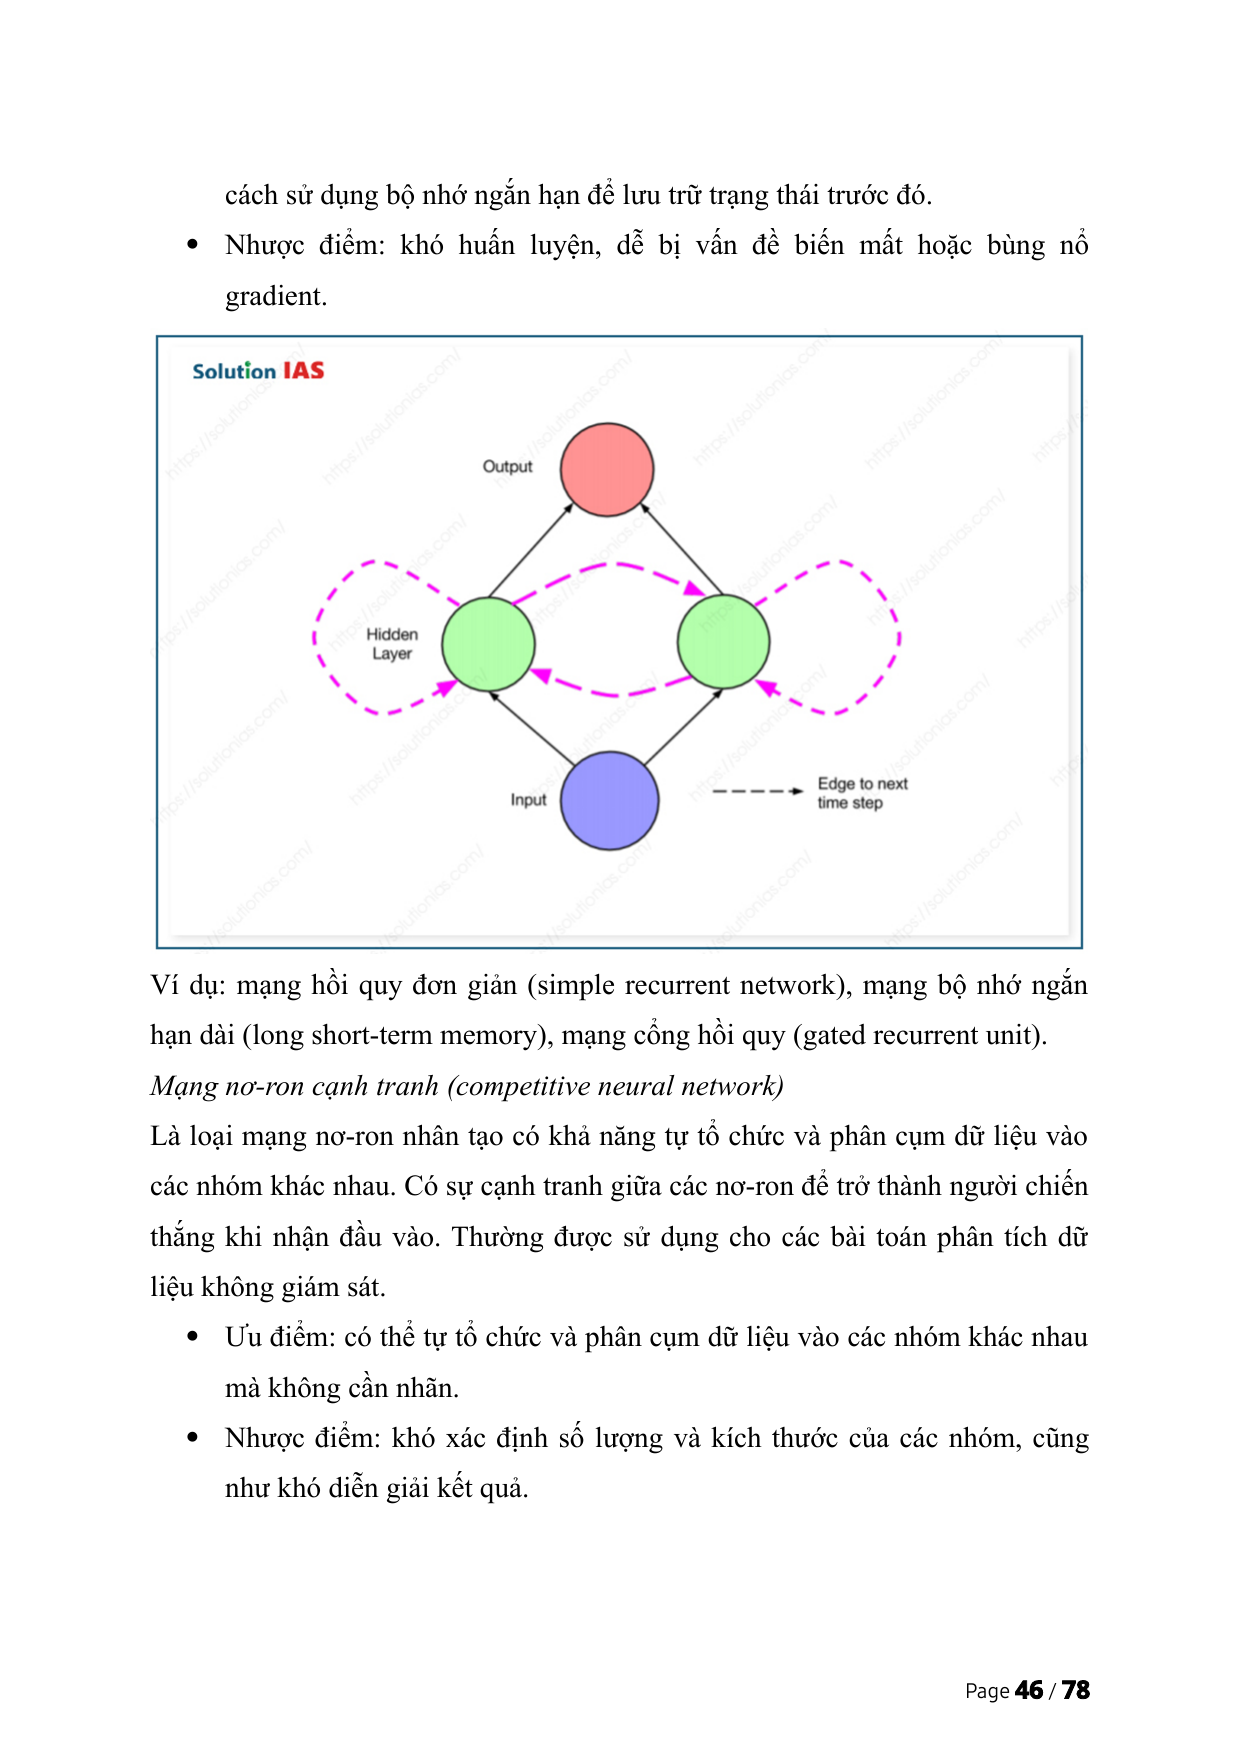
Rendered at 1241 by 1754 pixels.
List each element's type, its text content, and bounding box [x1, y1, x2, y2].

text Là loại mạng nơ-ron nhân tạo có khả năng tự tổ chức và phân cụm dữ liệu vào các nhóm khác nhau. Có sự cạnh tranh giữa các nơ-ron để trở thành người chiến thắng khi nhận đầu vào. Thường được sử dụng cho các bài toán phân tích dữ liệu không giám sát. [150, 1118, 1090, 1303]
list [187, 177, 1090, 211]
list Nhược điểm: khó xác định số lượng và kích thước của các nhóm, cũng như khó diễn giải kết quả. [187, 1420, 1090, 1504]
picture [150, 328, 1089, 954]
text Mạng nơ-ron cạnh tranh (competitive neural network) [150, 1068, 1090, 1101]
text Ví dụ: mạng hồi quy đơn giản (simple recurrent network), mạng bộ nhớ ngắn hạn dài (long short-term memory), mạng cổng hồi quy (gated recurrent unit). [150, 967, 1090, 1051]
list Ưu điểm: có thể tự tổ chức và phân cụm dữ liệu vào các nhóm khác nhau mà không cần nhãn. [187, 1319, 1090, 1403]
list Nhược điểm: khó huấn luyện, dễ bị vấn đề biến mất hoặc bùng nổ gradient. [187, 227, 1090, 311]
